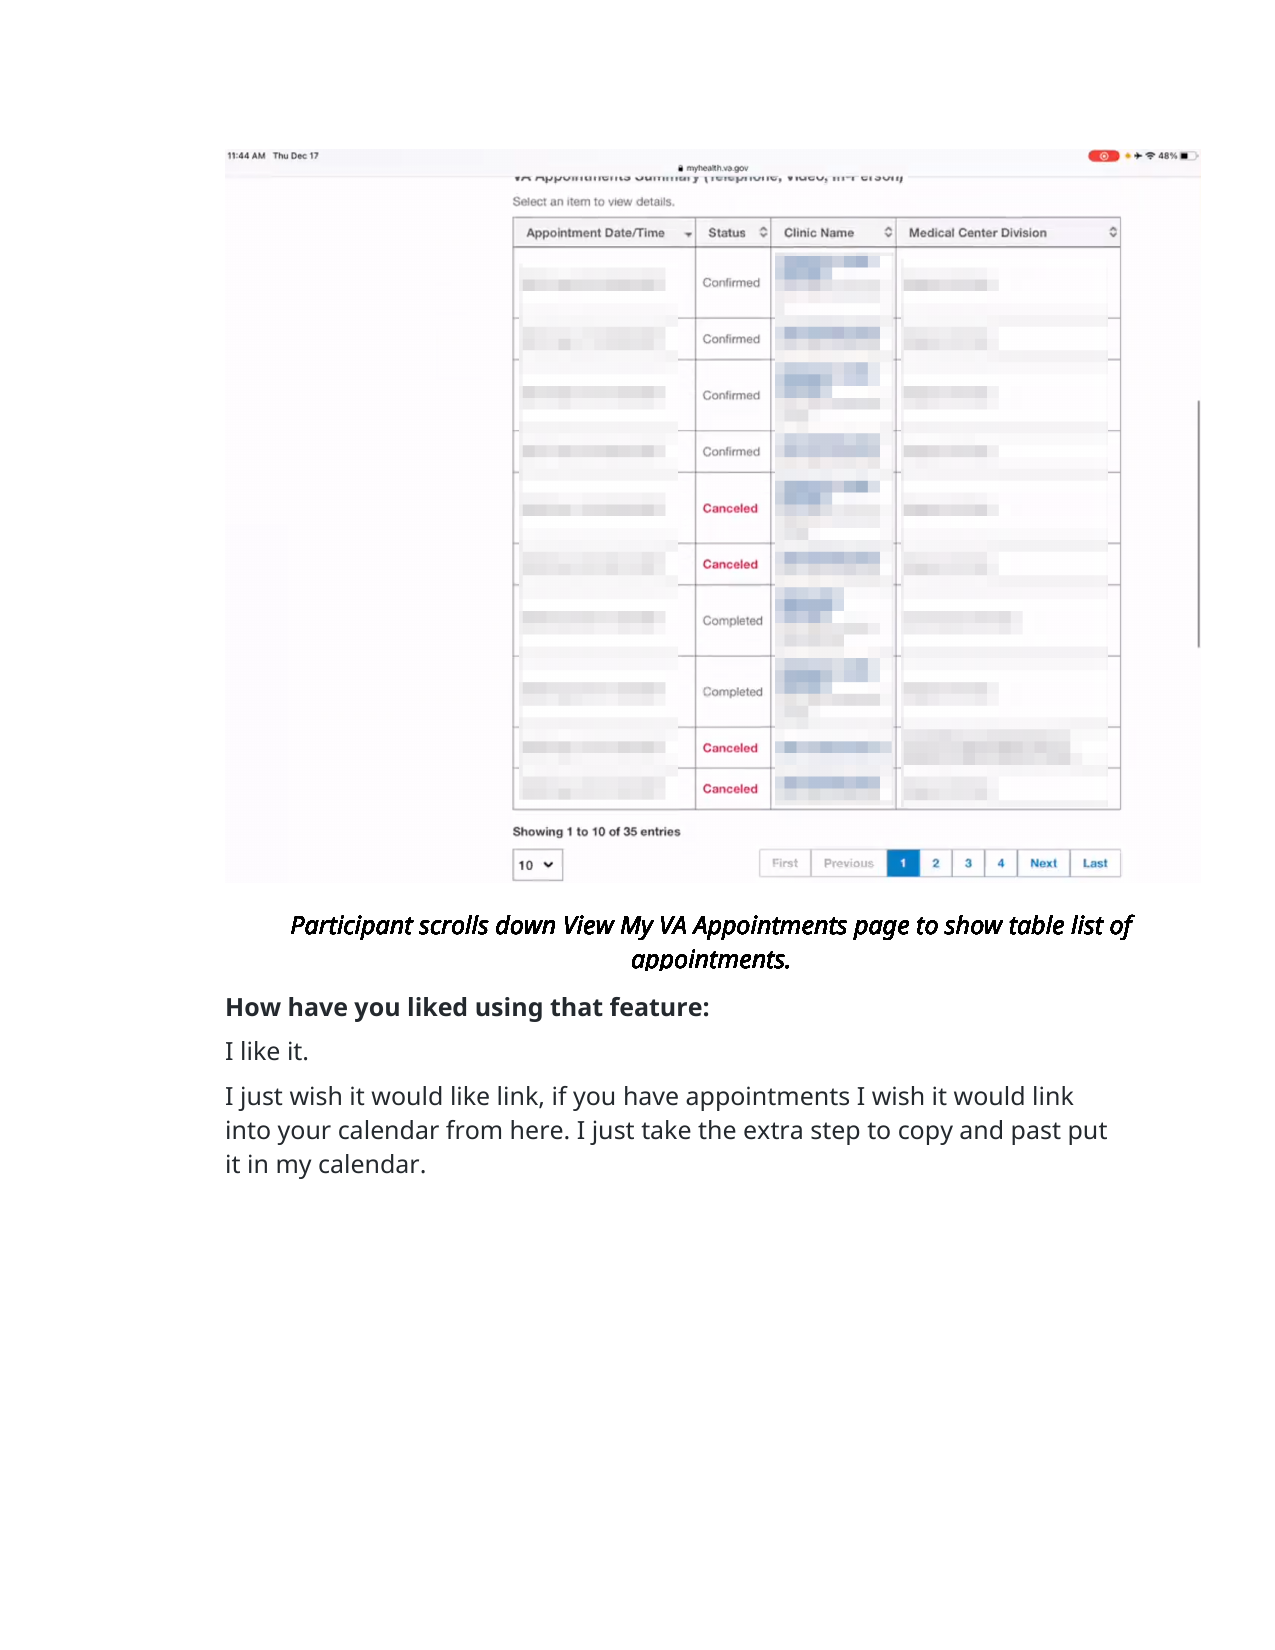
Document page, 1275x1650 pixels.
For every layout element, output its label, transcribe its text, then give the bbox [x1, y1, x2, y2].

text How have you liked using that feature: [225, 989, 1125, 1023]
text I like it. [225, 1034, 1125, 1068]
text I just wish it would like link, if you have appointments I wish it would link into your calendar from here. I just take the extra step to copy and past put it in my calendar. [225, 1078, 1125, 1181]
picture [225, 149, 1201, 883]
